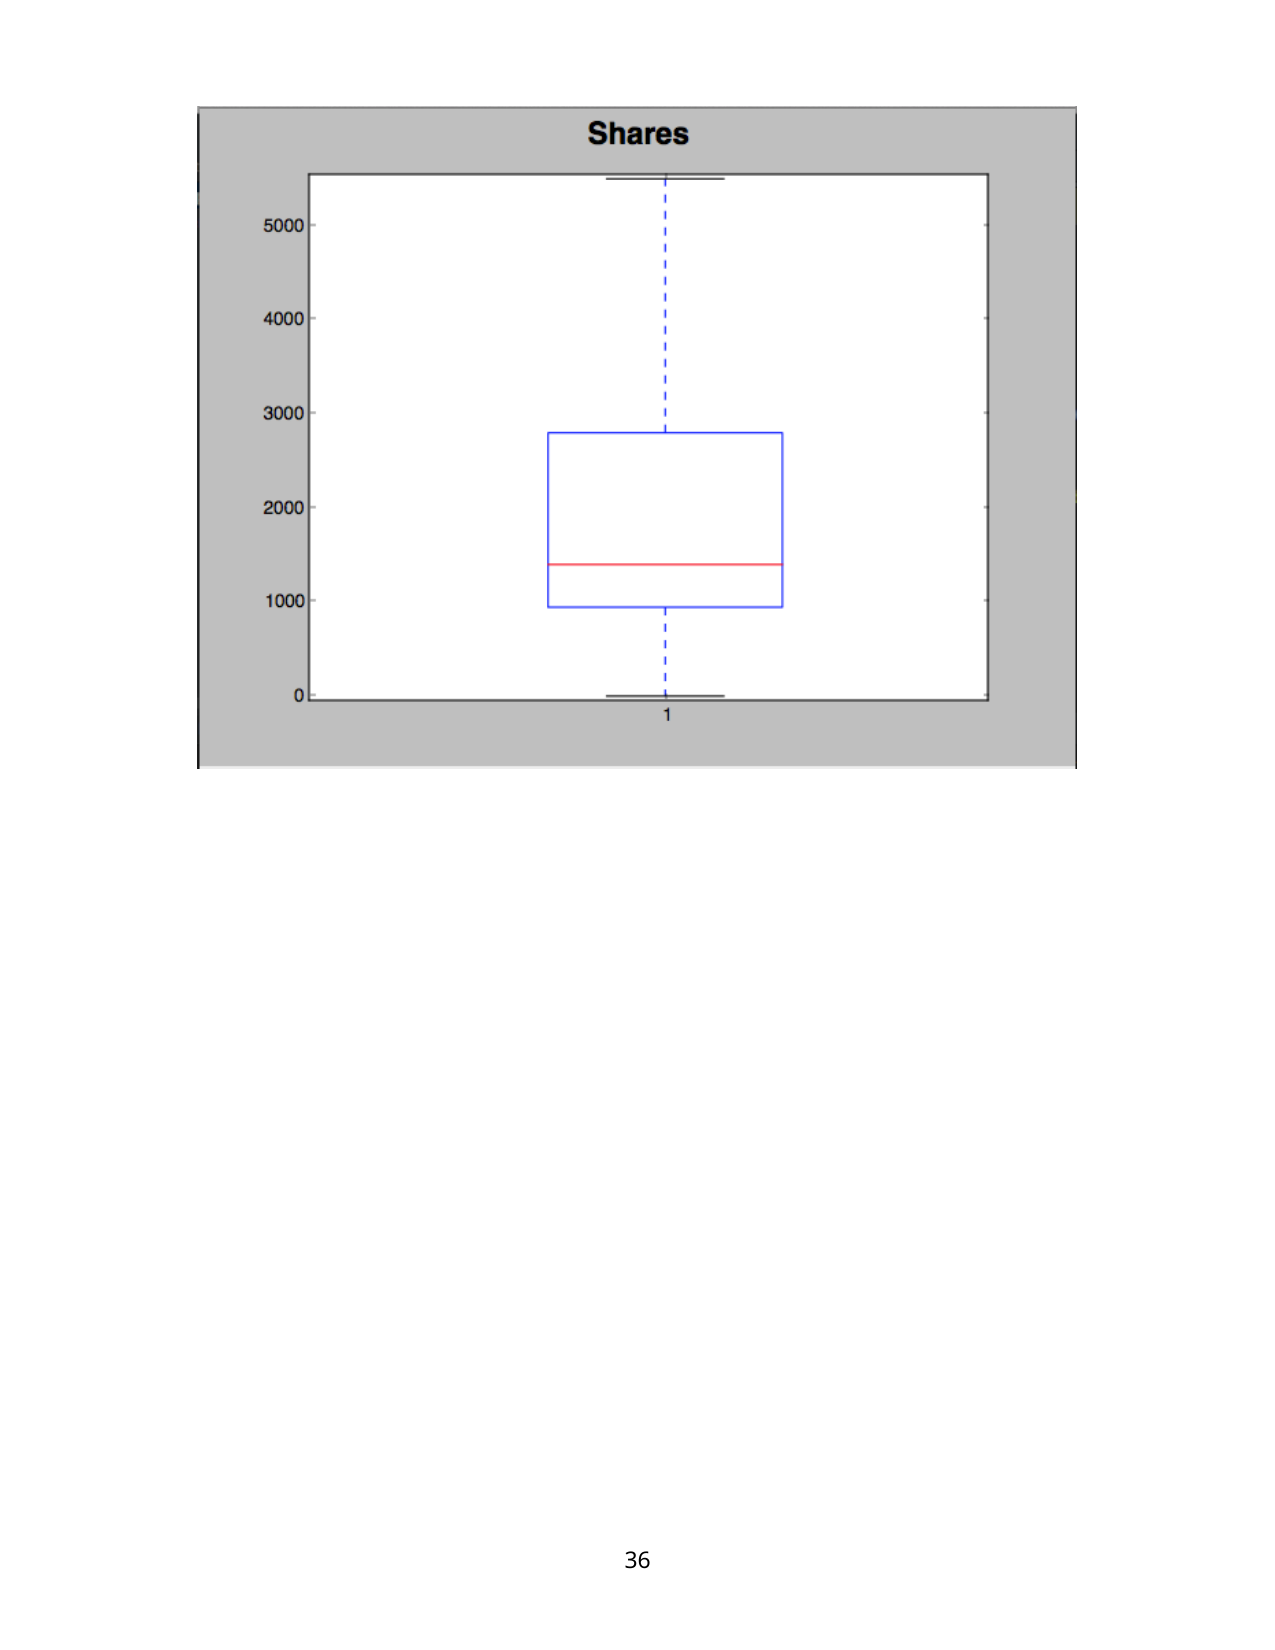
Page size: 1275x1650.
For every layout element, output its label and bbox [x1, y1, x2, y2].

picture [197, 106, 1077, 769]
